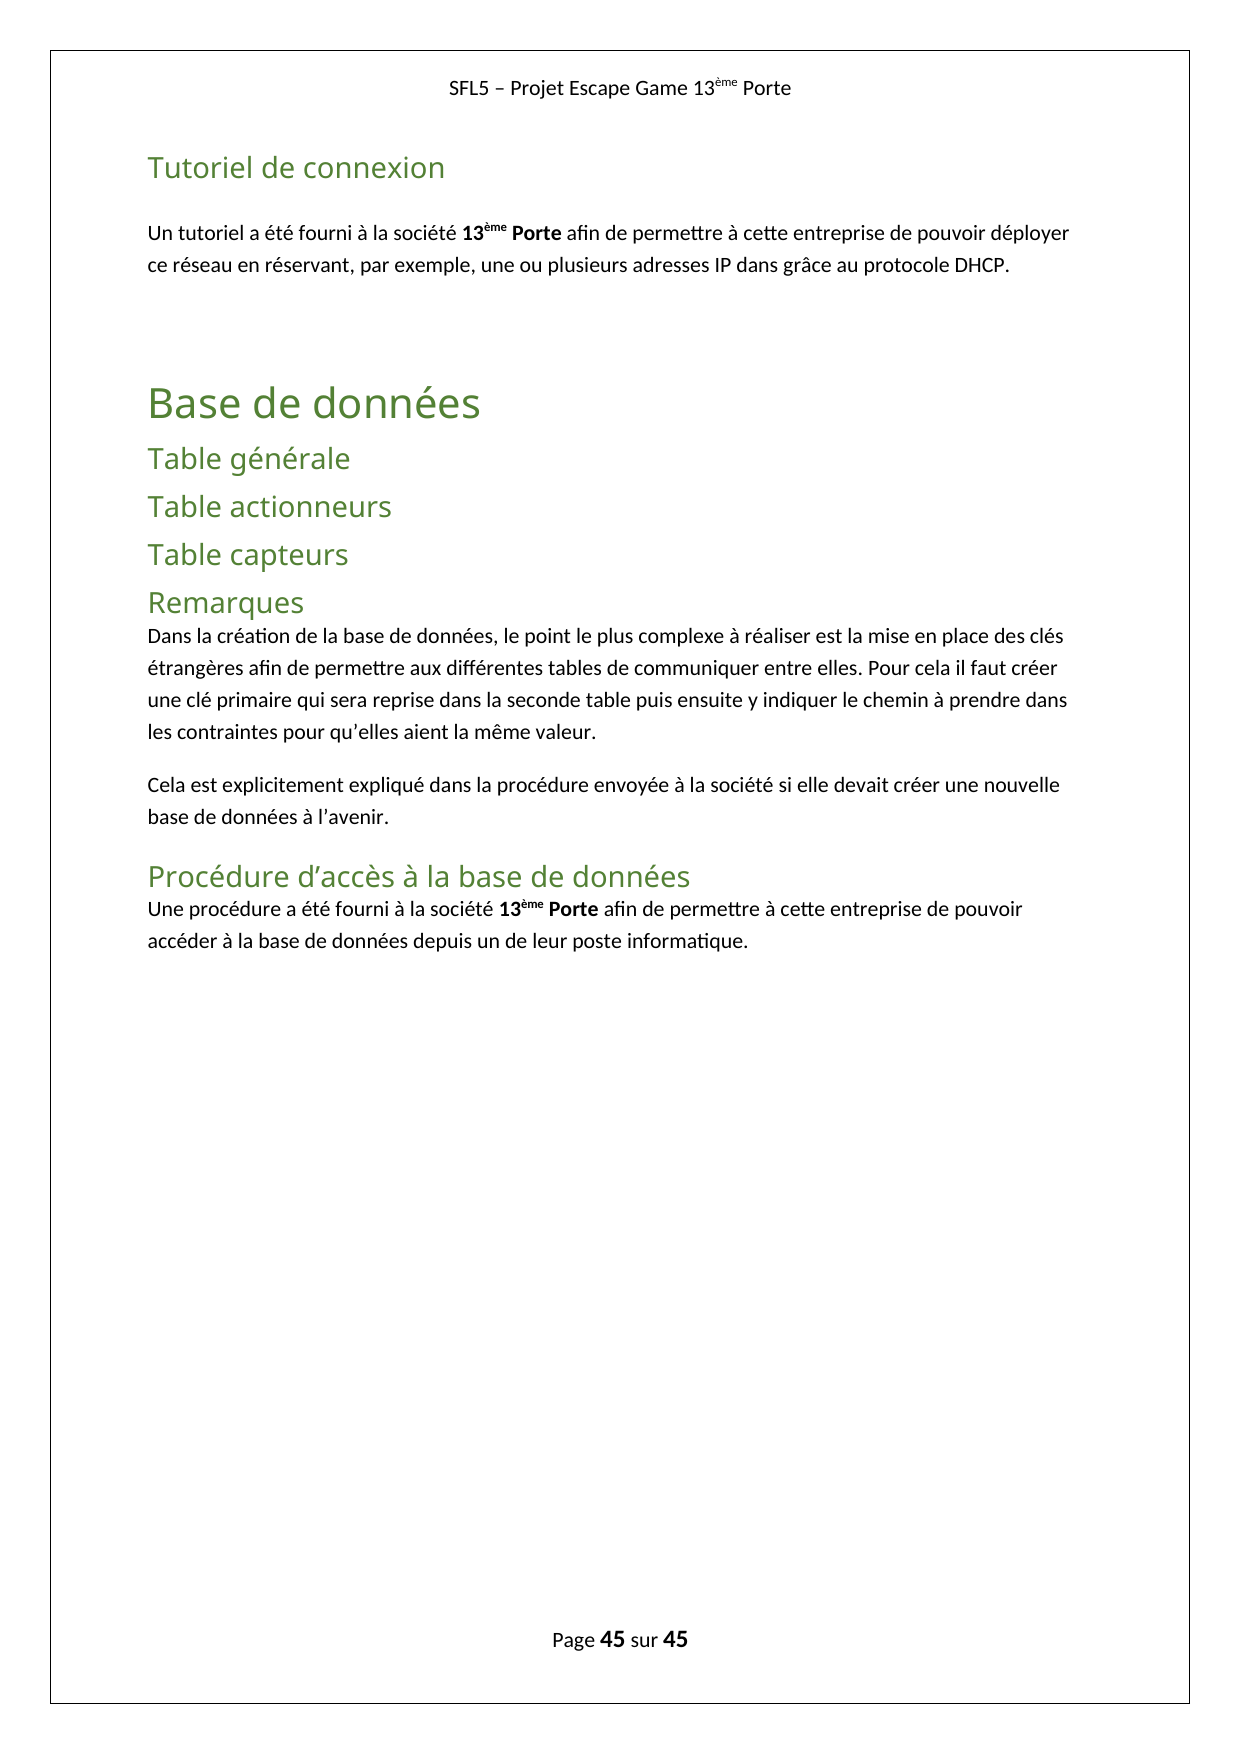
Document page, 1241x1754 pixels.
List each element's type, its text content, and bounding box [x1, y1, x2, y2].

subtitle Table générale [147, 439, 1093, 478]
subtitle Base de données [147, 373, 1093, 430]
subtitle Tutoriel de connexion [147, 148, 1093, 187]
text Cela est explicitement expliqué dans la procédure envoyée à la société si elle devait créer une nouvelle base de données à l’avenir. [147, 771, 1093, 830]
subtitle Procédure d’accès à la base de données [147, 856, 1093, 896]
text Dans la création de la base de données, le point le plus complexe à réaliser est la mise en place des clés étrangères afin de permettre aux différentes tables de communiquer entre elles. Pour cela il faut créer une clé primaire qui sera reprise dans la seconde table puis ensuite y indiquer le chemin à prendre dans les contraintes pour qu’elles aient la même valeur. [147, 622, 1093, 745]
text Une procédure a été fourni à la société 13ème Porte afin de permettre à cette entreprise de pouvoir accéder à la base de données depuis un de leur poste informatique. [147, 896, 1093, 954]
subtitle Table capteurs [147, 535, 1093, 574]
text Un tutoriel a été fourni à la société 13ème Porte afin de permettre à cette entreprise de pouvoir déployer ce réseau en réservant, par exemple, une ou plusieurs adresses IP dans grâce au protocole DHCP. [147, 187, 1093, 278]
subtitle Table actionneurs [147, 487, 1093, 526]
subtitle Remarques [147, 583, 1093, 622]
